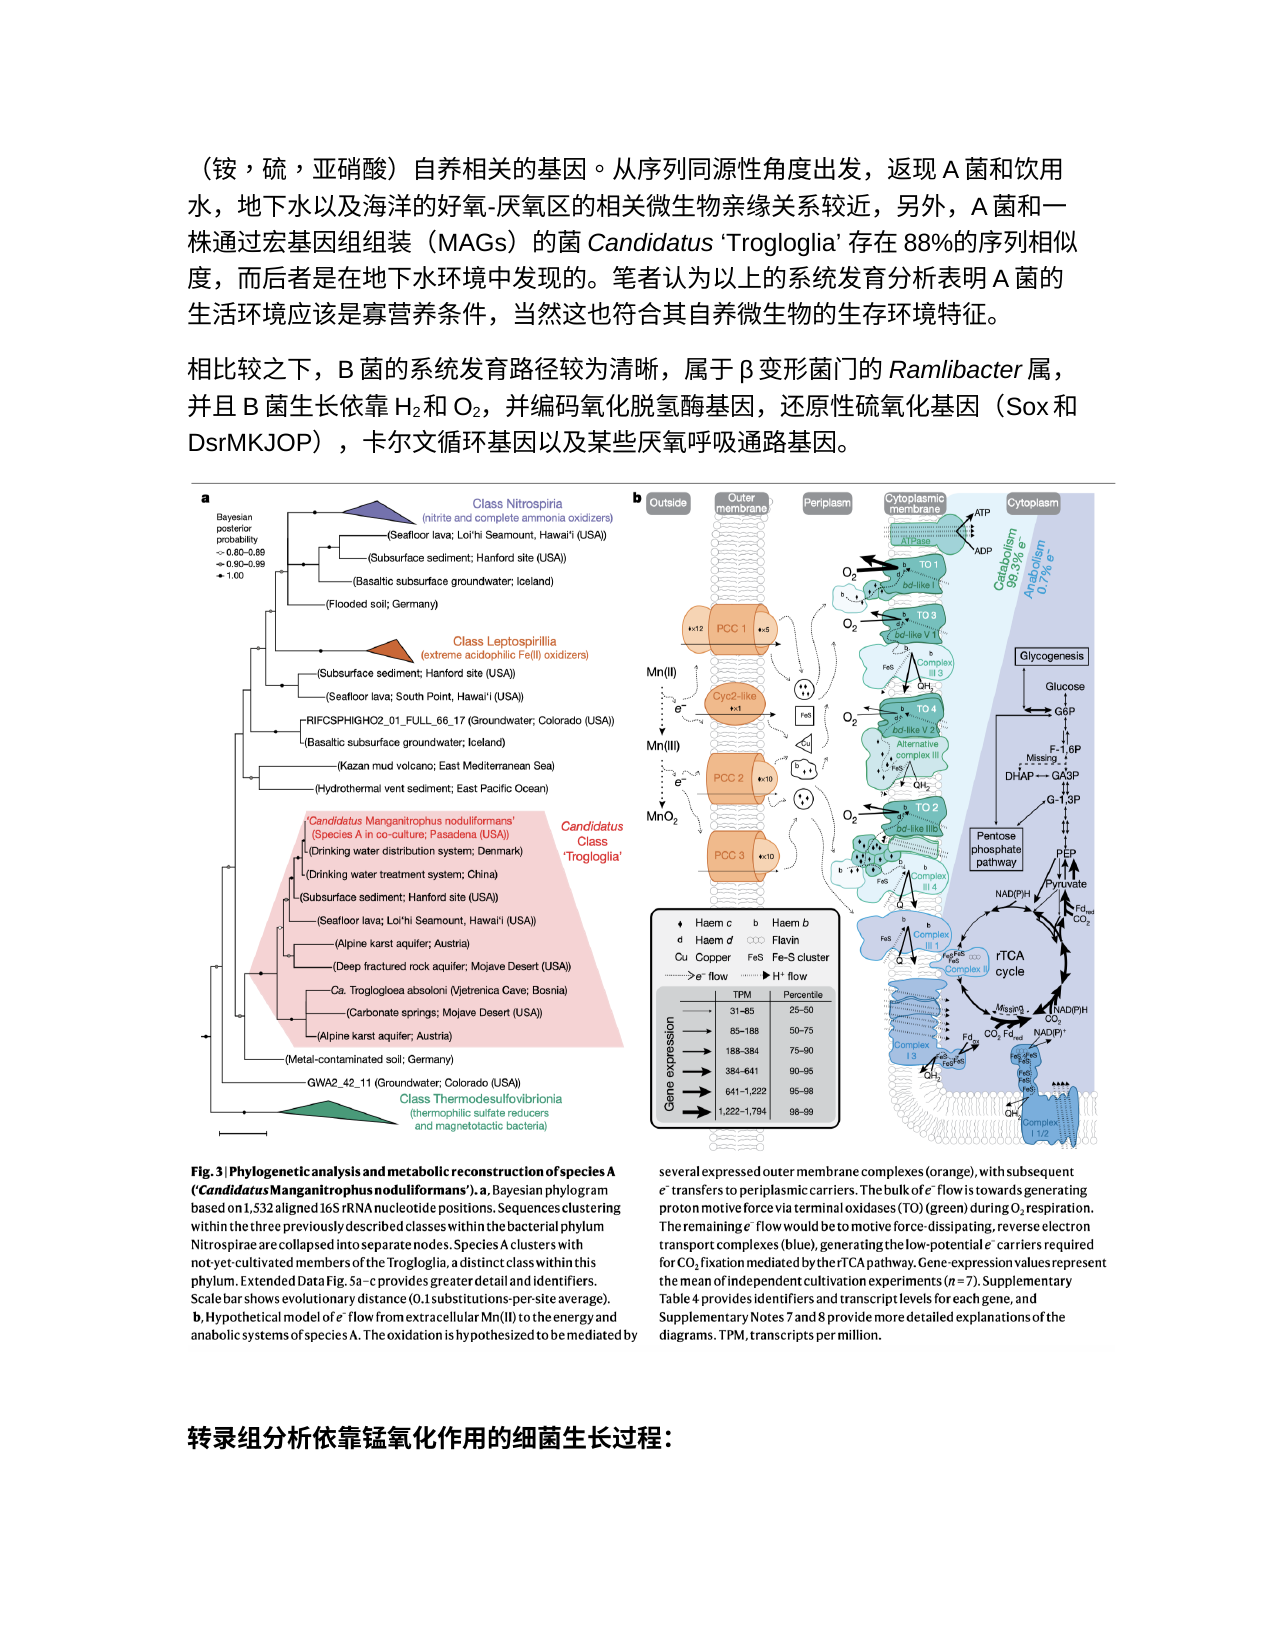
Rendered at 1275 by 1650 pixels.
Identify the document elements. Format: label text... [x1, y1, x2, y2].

text 相比较之下，B菌的系统发育路径较为清晰，属于β变形菌门的Ramlibacter属，并且B菌生长依靠H2和O2，并编码氧化脱氢酶基因，还原性硫氧化基因（Sox和DsrMKJOP），卡尔文循环基因以及某些厌氧呼吸通路基因。 [187, 350, 1087, 459]
text 转录组分析依靠锰氧化作用的细菌生长过程： [187, 1418, 1087, 1454]
picture [187, 477, 1116, 1352]
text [187, 150, 1087, 331]
